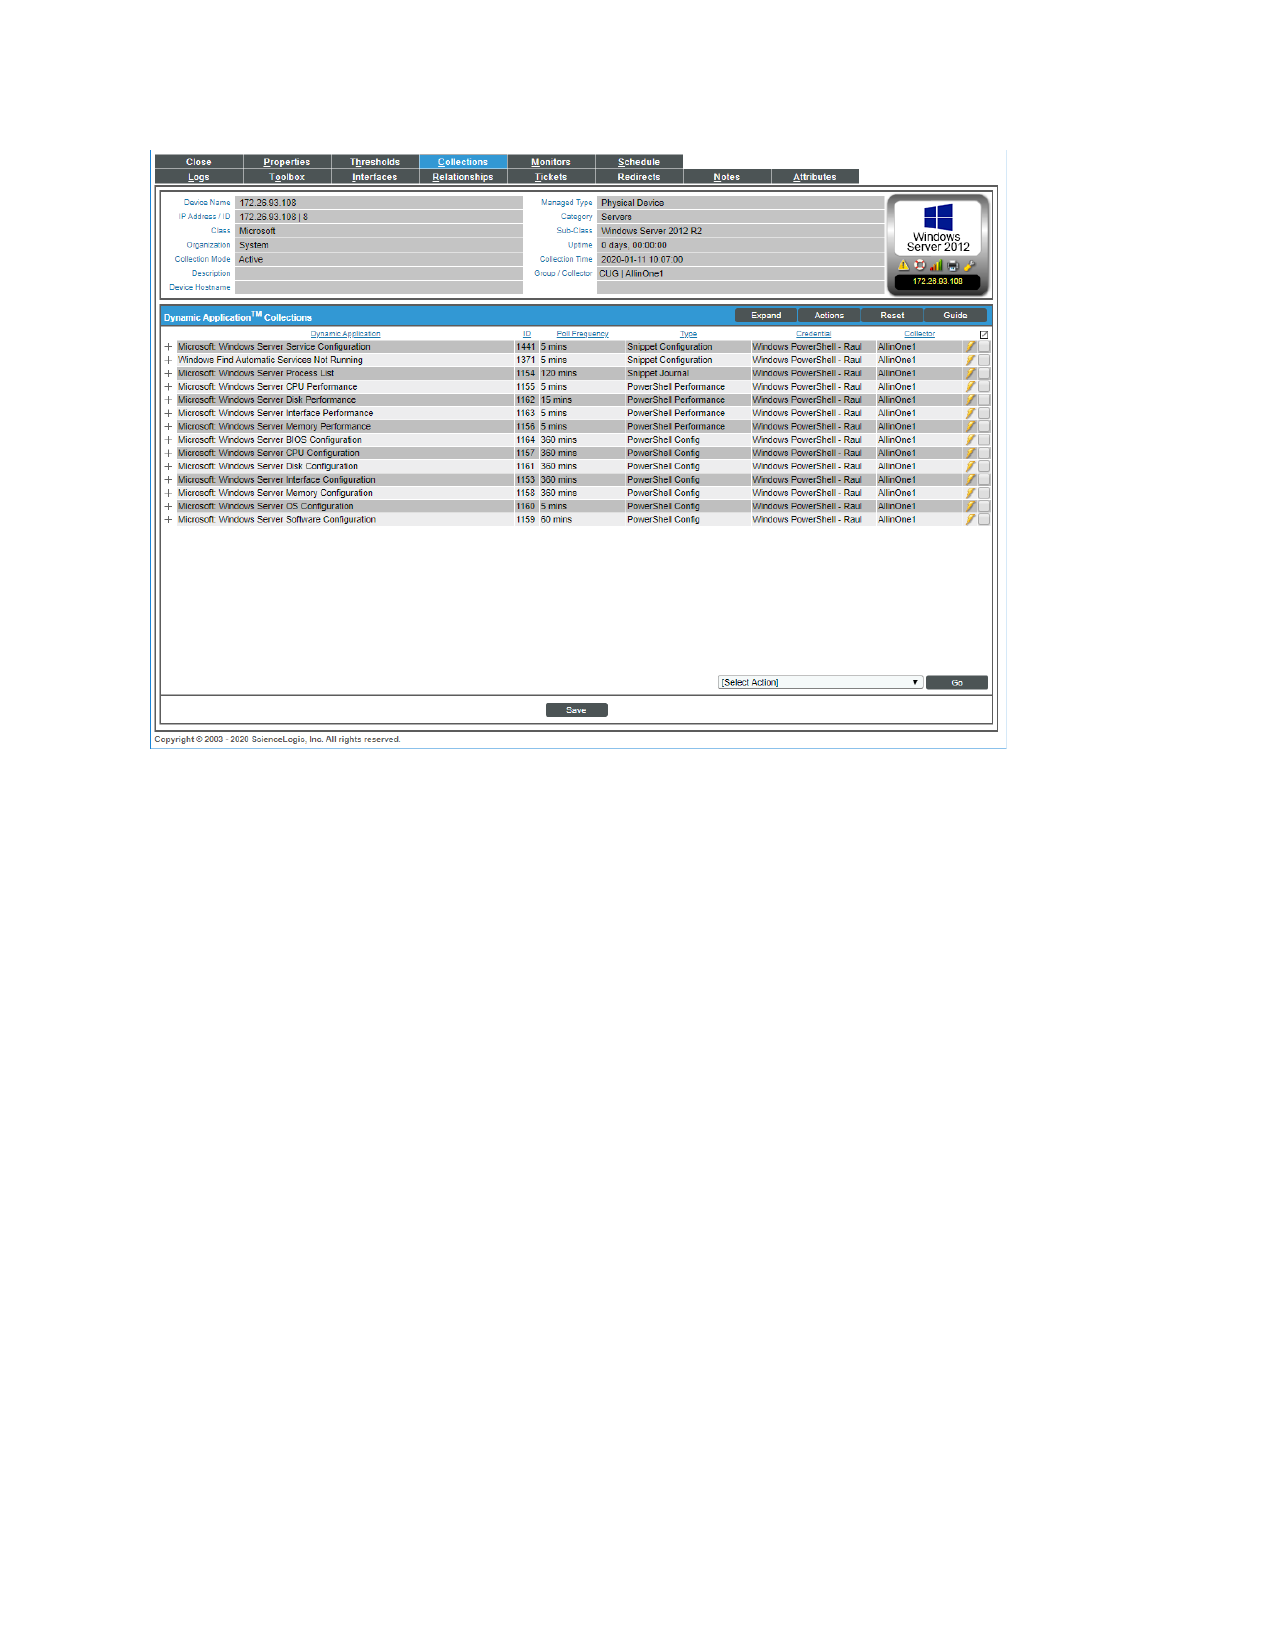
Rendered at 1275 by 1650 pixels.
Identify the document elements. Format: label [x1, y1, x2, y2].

picture [150, 150, 1007, 749]
